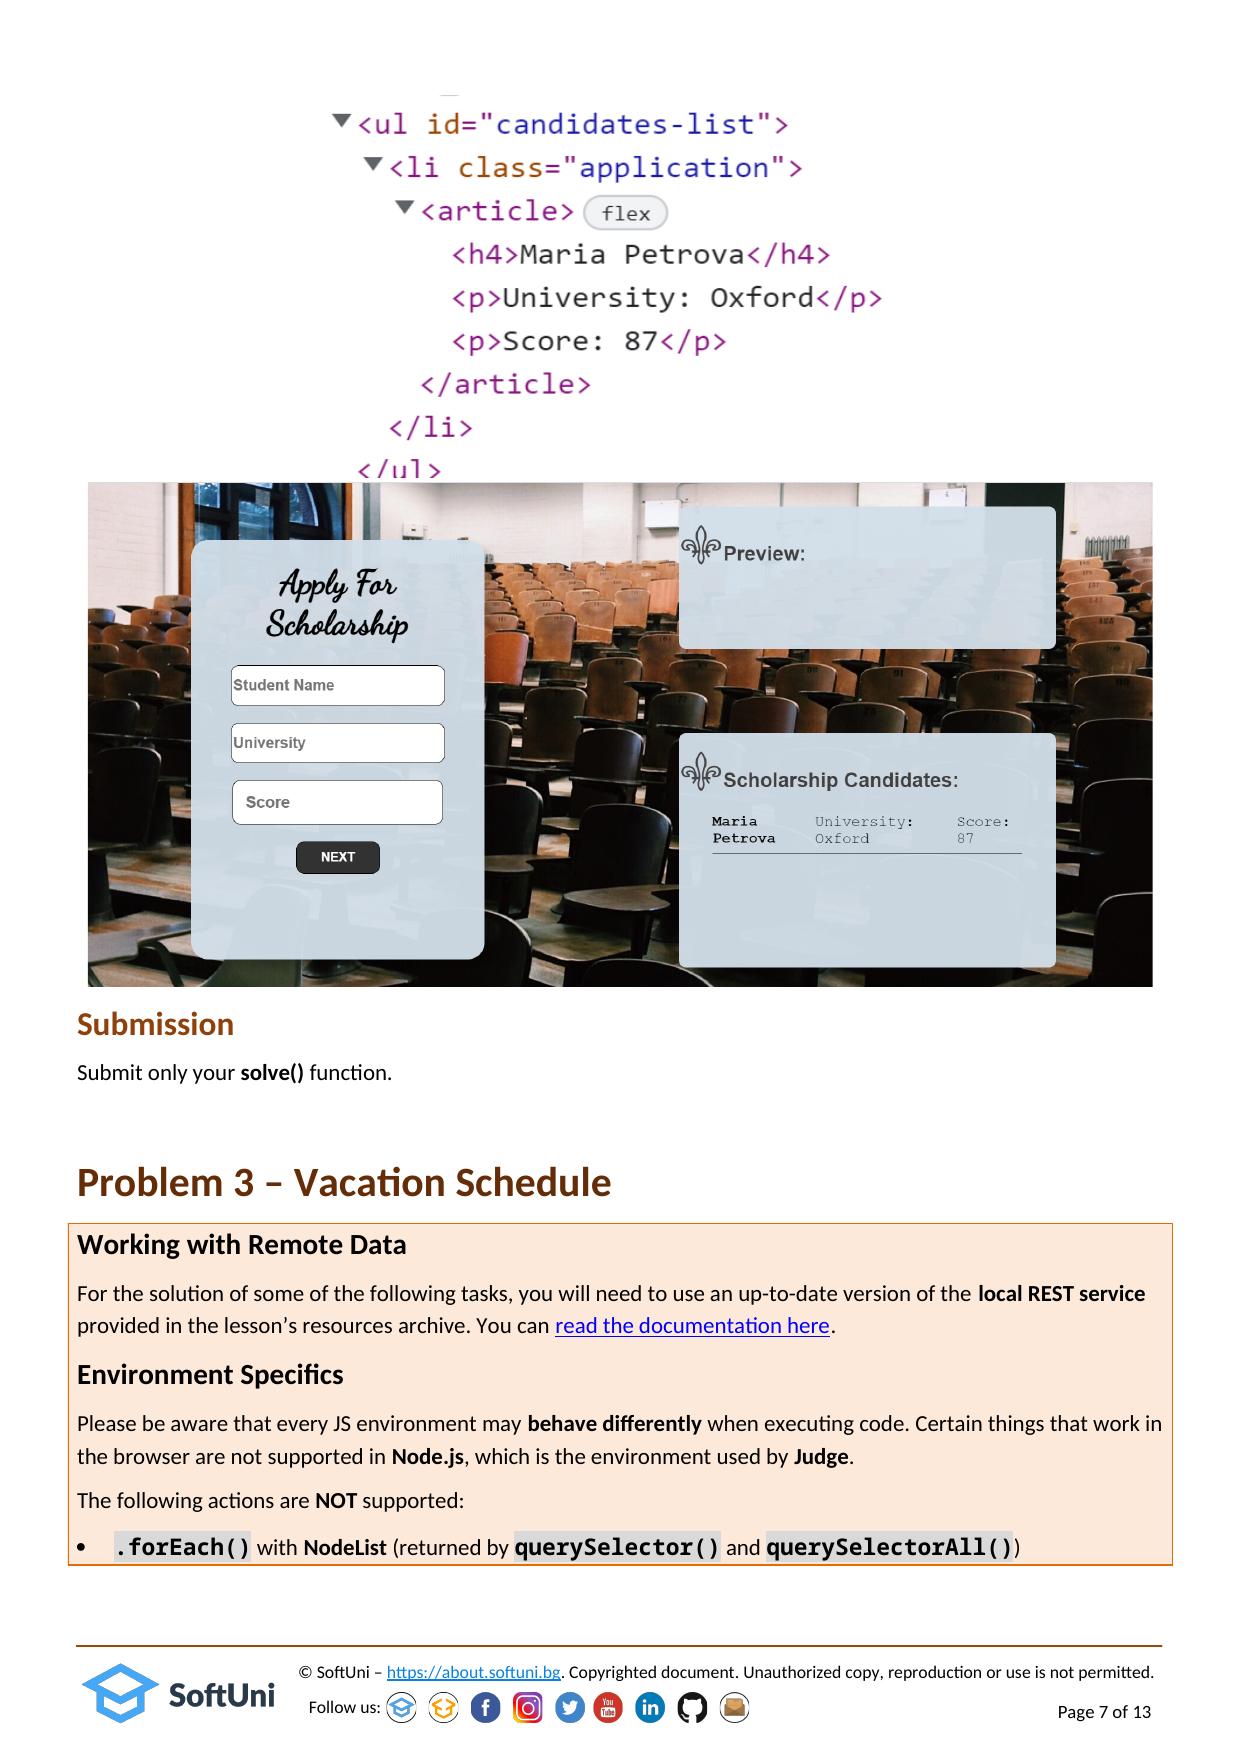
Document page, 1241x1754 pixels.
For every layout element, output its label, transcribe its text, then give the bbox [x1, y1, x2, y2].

text Working with Remote Data [69, 1224, 1172, 1261]
picture [656, 1692, 665, 1701]
picture [649, 1705, 658, 1714]
text Submission [77, 1003, 1163, 1044]
text Submit only your solve() function. [77, 1058, 1163, 1086]
picture [656, 1714, 665, 1723]
picture [719, 1692, 750, 1723]
picture [428, 1692, 459, 1723]
picture [555, 1692, 585, 1723]
picture [593, 1692, 623, 1723]
picture [75, 1658, 281, 1729]
picture [471, 1692, 501, 1723]
picture [331, 95, 910, 478]
text Environment Specifics [69, 1353, 1172, 1392]
picture [635, 1714, 644, 1723]
picture [513, 1692, 543, 1723]
picture [87, 481, 1153, 987]
list .forEach() with NodeList (returned by querySelector() and querySelectorAll()) [69, 1528, 1172, 1564]
text Please be aware that every JS environment may behave differently when executing code. Certain things that work in the browser are not supported in Node.js, which is the environment used by Judge. [69, 1406, 1172, 1470]
picture [386, 1692, 417, 1723]
text For the solution of some of the following tasks, you will need to use an up-to-date version of the local REST service provided in the lesson’s resources archive. You can read the documentation here. [69, 1276, 1172, 1339]
picture [677, 1692, 708, 1723]
picture [635, 1692, 644, 1701]
text The following actions are NOT supported: [69, 1483, 1172, 1514]
subtitle Problem 3 – Vacation Schedule [77, 1156, 1163, 1207]
